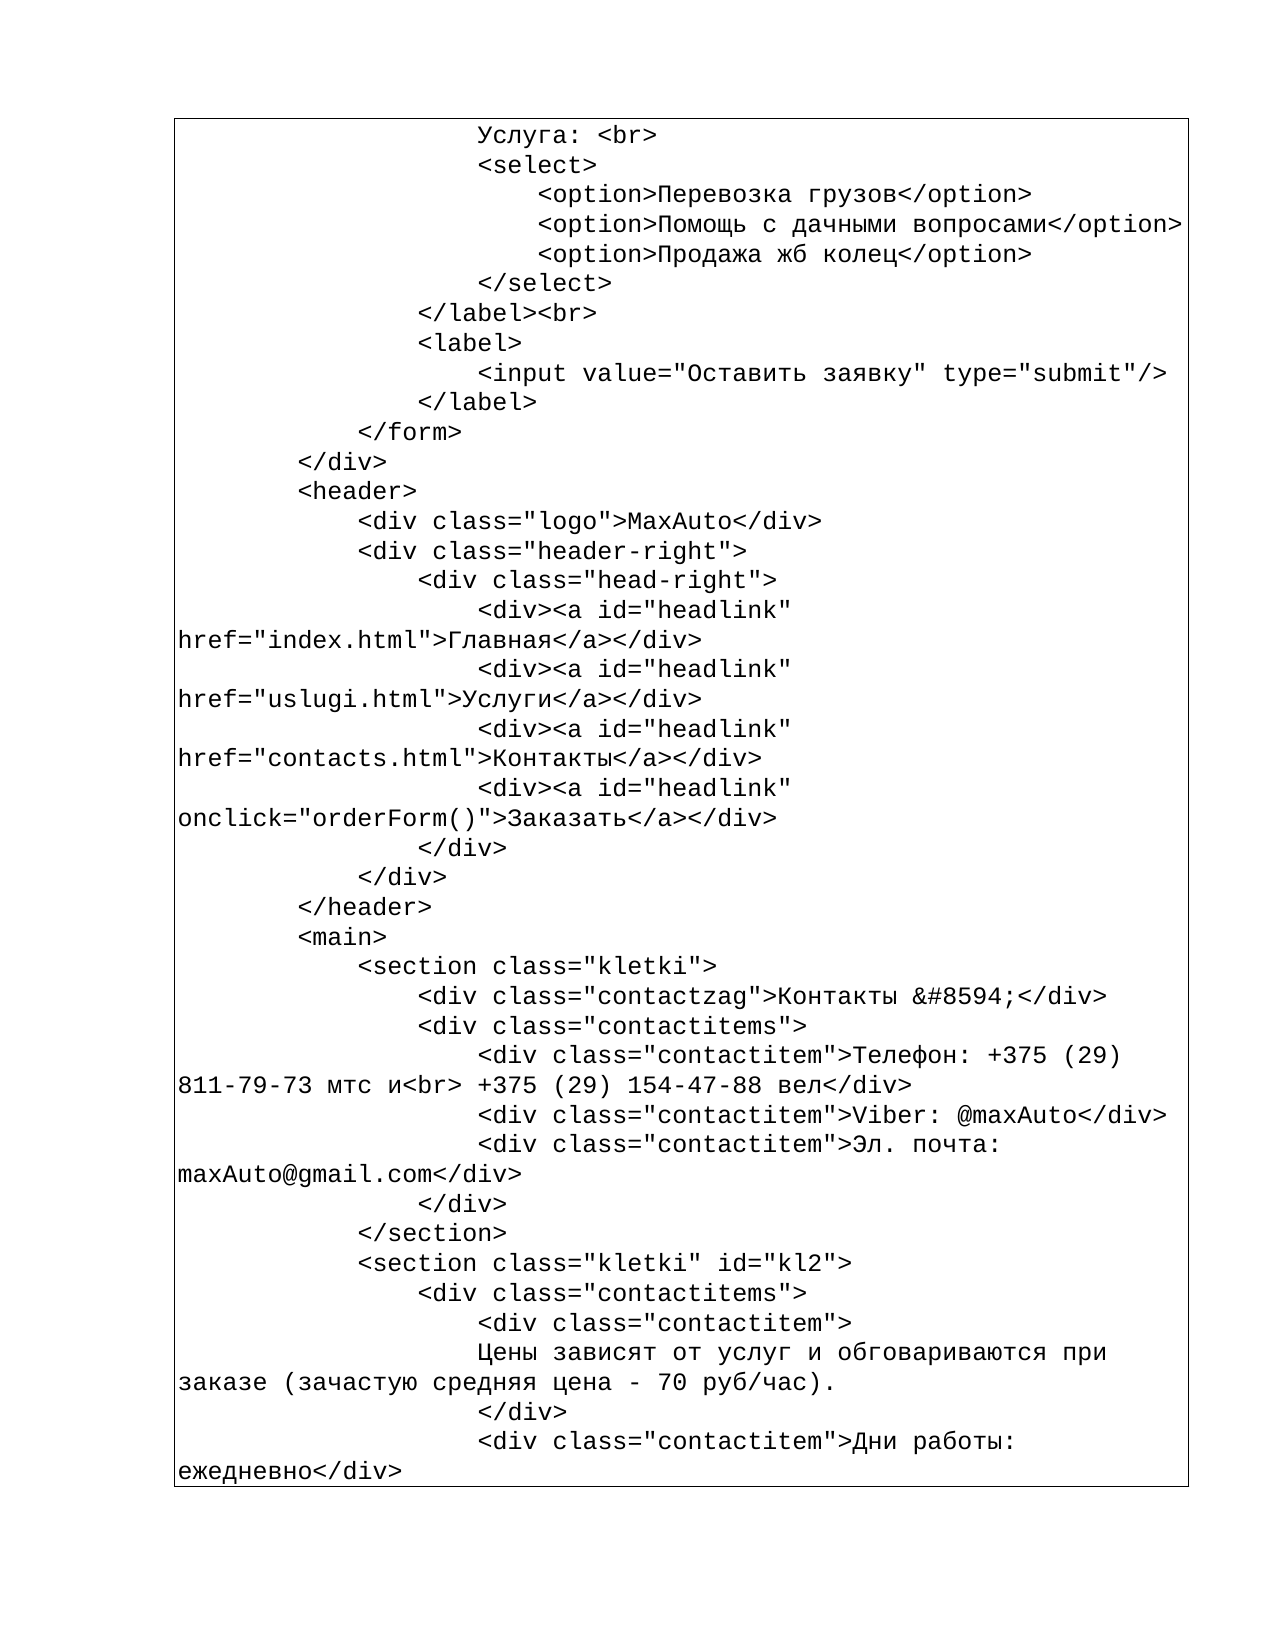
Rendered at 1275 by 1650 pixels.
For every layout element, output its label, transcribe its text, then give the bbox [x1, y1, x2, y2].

text <div class="logo">MaxAuto</div> [177, 507, 1186, 537]
text <div class="contactitem"> [177, 1309, 1186, 1338]
text <div class="contactitems"> [177, 1279, 1186, 1309]
text <div class="contactitem">Viber: @maxAuto</div> [177, 1101, 1186, 1131]
text Цены зависят от услуг и обговариваются при заказе (зачастую средняя цена - 70 руб/час). [177, 1338, 1186, 1398]
text <select> [177, 151, 1186, 181]
text <div class="contactitem">Дни работы: ежедневно</div> [177, 1427, 1186, 1486]
text <section class="kletki" id="kl2"> [177, 1249, 1186, 1279]
text <option>Помощь с дачными вопросами</option> [177, 210, 1186, 240]
text </div> [177, 448, 1186, 477]
text </form> [177, 418, 1186, 448]
text <div class="contactitem">Эл. почта: maxAuto@gmail.com</div> [177, 1131, 1186, 1190]
text <div><a id="headlink" onclick="orderForm()">Заказать</a></div> [177, 774, 1186, 834]
text Услуга: <br> [175, 119, 1188, 151]
text <div><a id="headlink" href="contacts.html">Контакты</a></div> [177, 715, 1186, 774]
text </section> [177, 1220, 1186, 1249]
text <label> [177, 329, 1186, 359]
text </div> [177, 834, 1186, 863]
text </label><br> [177, 299, 1186, 329]
text <option>Перевозка грузов</option> [177, 181, 1186, 210]
text </div> [177, 1190, 1186, 1220]
text <main> [177, 923, 1186, 952]
text <div class="contactitems"> [177, 1012, 1186, 1042]
text <section class="kletki"> [177, 952, 1186, 982]
text <div class="contactitem">Телефон: +375 (29) 811-79-73 мтс и<br> +375 (29) 154-47-88 вел</div> [177, 1042, 1186, 1101]
text </div> [177, 1398, 1186, 1427]
text </label> [177, 388, 1186, 418]
text </select> [177, 270, 1186, 299]
text <div><a id="headlink" href="index.html">Главная</a></div> [177, 596, 1186, 656]
text </div> [177, 863, 1186, 893]
text <option>Продажа жб колец</option> [177, 240, 1186, 270]
text <div class="head-right"> [177, 567, 1186, 596]
text <input value="Оставить заявку" type="submit"/> [177, 359, 1186, 388]
text </header> [177, 893, 1186, 923]
text <header> [177, 477, 1186, 507]
text <div><a id="headlink" href="uslugi.html">Услуги</a></div> [177, 656, 1186, 715]
text <div class="contactzag">Контакты &#8594;</div> [177, 982, 1186, 1012]
text <div class="header-right"> [177, 537, 1186, 567]
